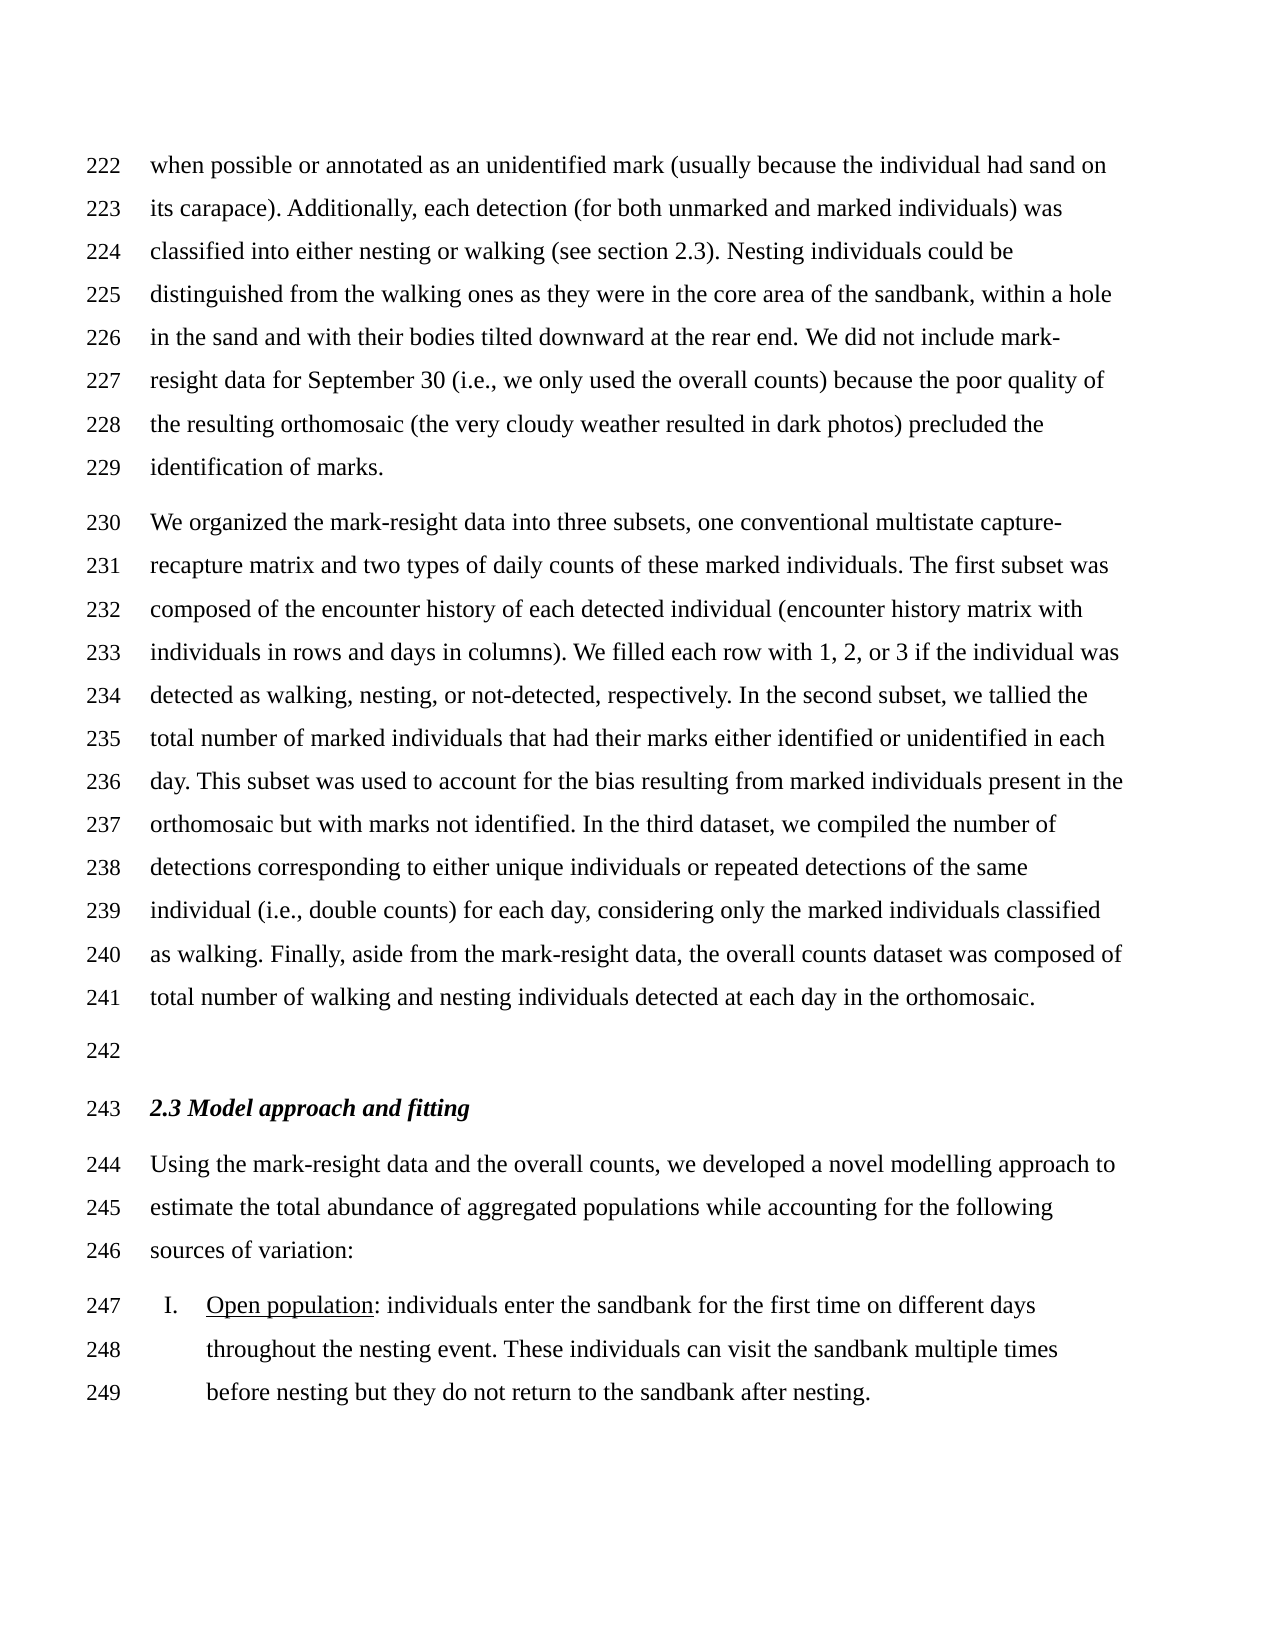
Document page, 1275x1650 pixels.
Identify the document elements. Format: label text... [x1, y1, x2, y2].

text 2.3 Model approach and fitting [150, 1093, 1125, 1122]
text We organized the mark-resight data into three subsets, one conventional multistate capture-recapture matrix and two types of daily counts of these marked individuals. The first subset was composed of the encounter history of each detected individual (encounter history matrix with individuals in rows and days in columns). We filled each row with 1, 2, or 3 if the individual was detected as walking, nesting, or not-detected, respectively. In the second subset, we tallied the total number of marked individuals that had their marks either identified or unidentified in each day. This subset was used to account for the bias resulting from marked individuals present in the orthomosaic but with marks not identified. In the third dataset, we compiled the number of detections corresponding to either unique individuals or repeated detections of the same individual (i.e., double counts) for each day, considering only the marked individuals classified as walking. Finally, aside from the mark-resight data, the overall counts dataset was composed of total number of walking and nesting individuals detected at each day in the orthomosaic. [150, 507, 1125, 1011]
text Using the mark-resight data and the overall counts, we developed a novel modelling approach to estimate the total abundance of aggregated populations while accounting for the following sources of variation: [150, 1149, 1125, 1264]
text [150, 150, 1125, 481]
list Open population: individuals enter the sandbank for the first time on different days throughout the nesting event. These individuals can visit the sandbank multiple times before nesting but they do not return to the sandbank after nesting. [178, 1291, 1125, 1406]
